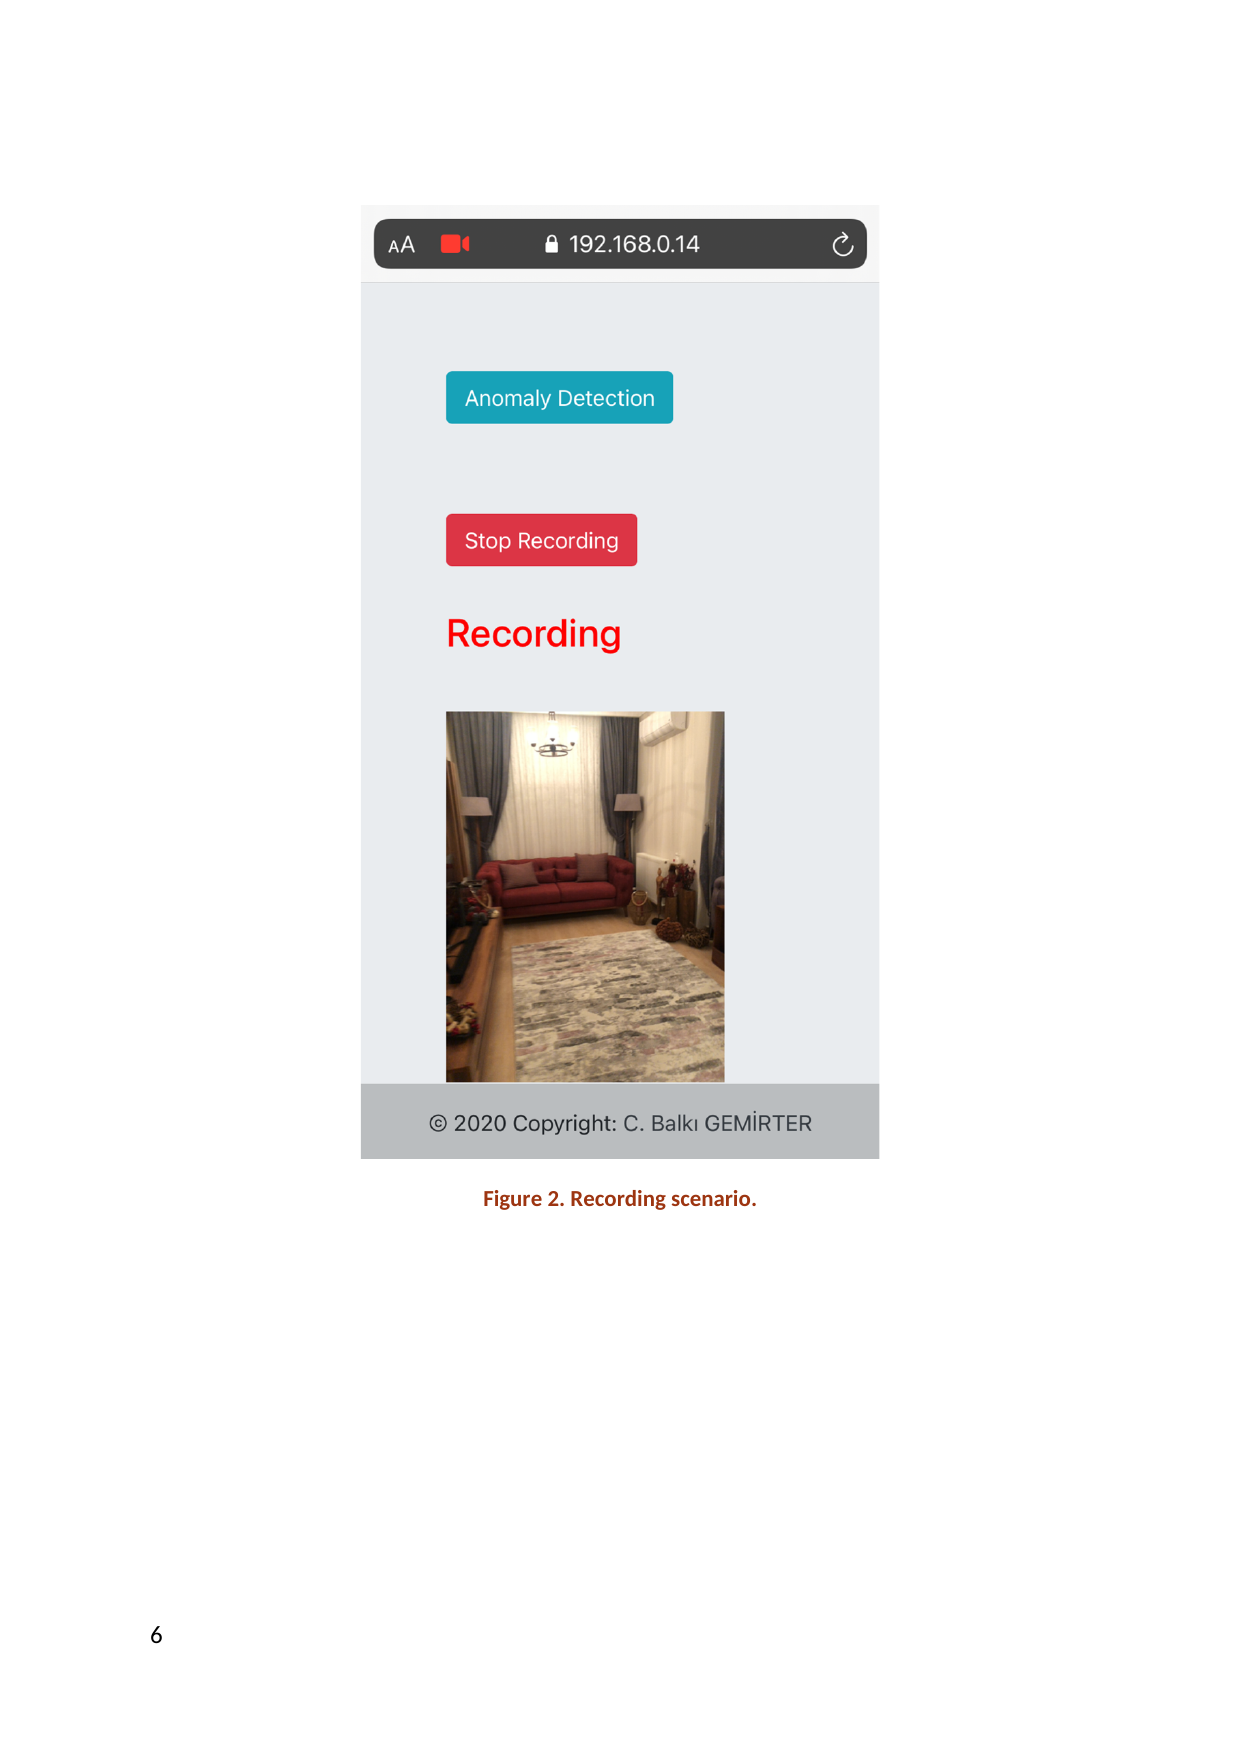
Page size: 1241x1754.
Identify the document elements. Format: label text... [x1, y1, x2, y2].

text Figure 2. Recording scenario. [150, 1184, 1090, 1212]
picture [360, 205, 880, 1159]
